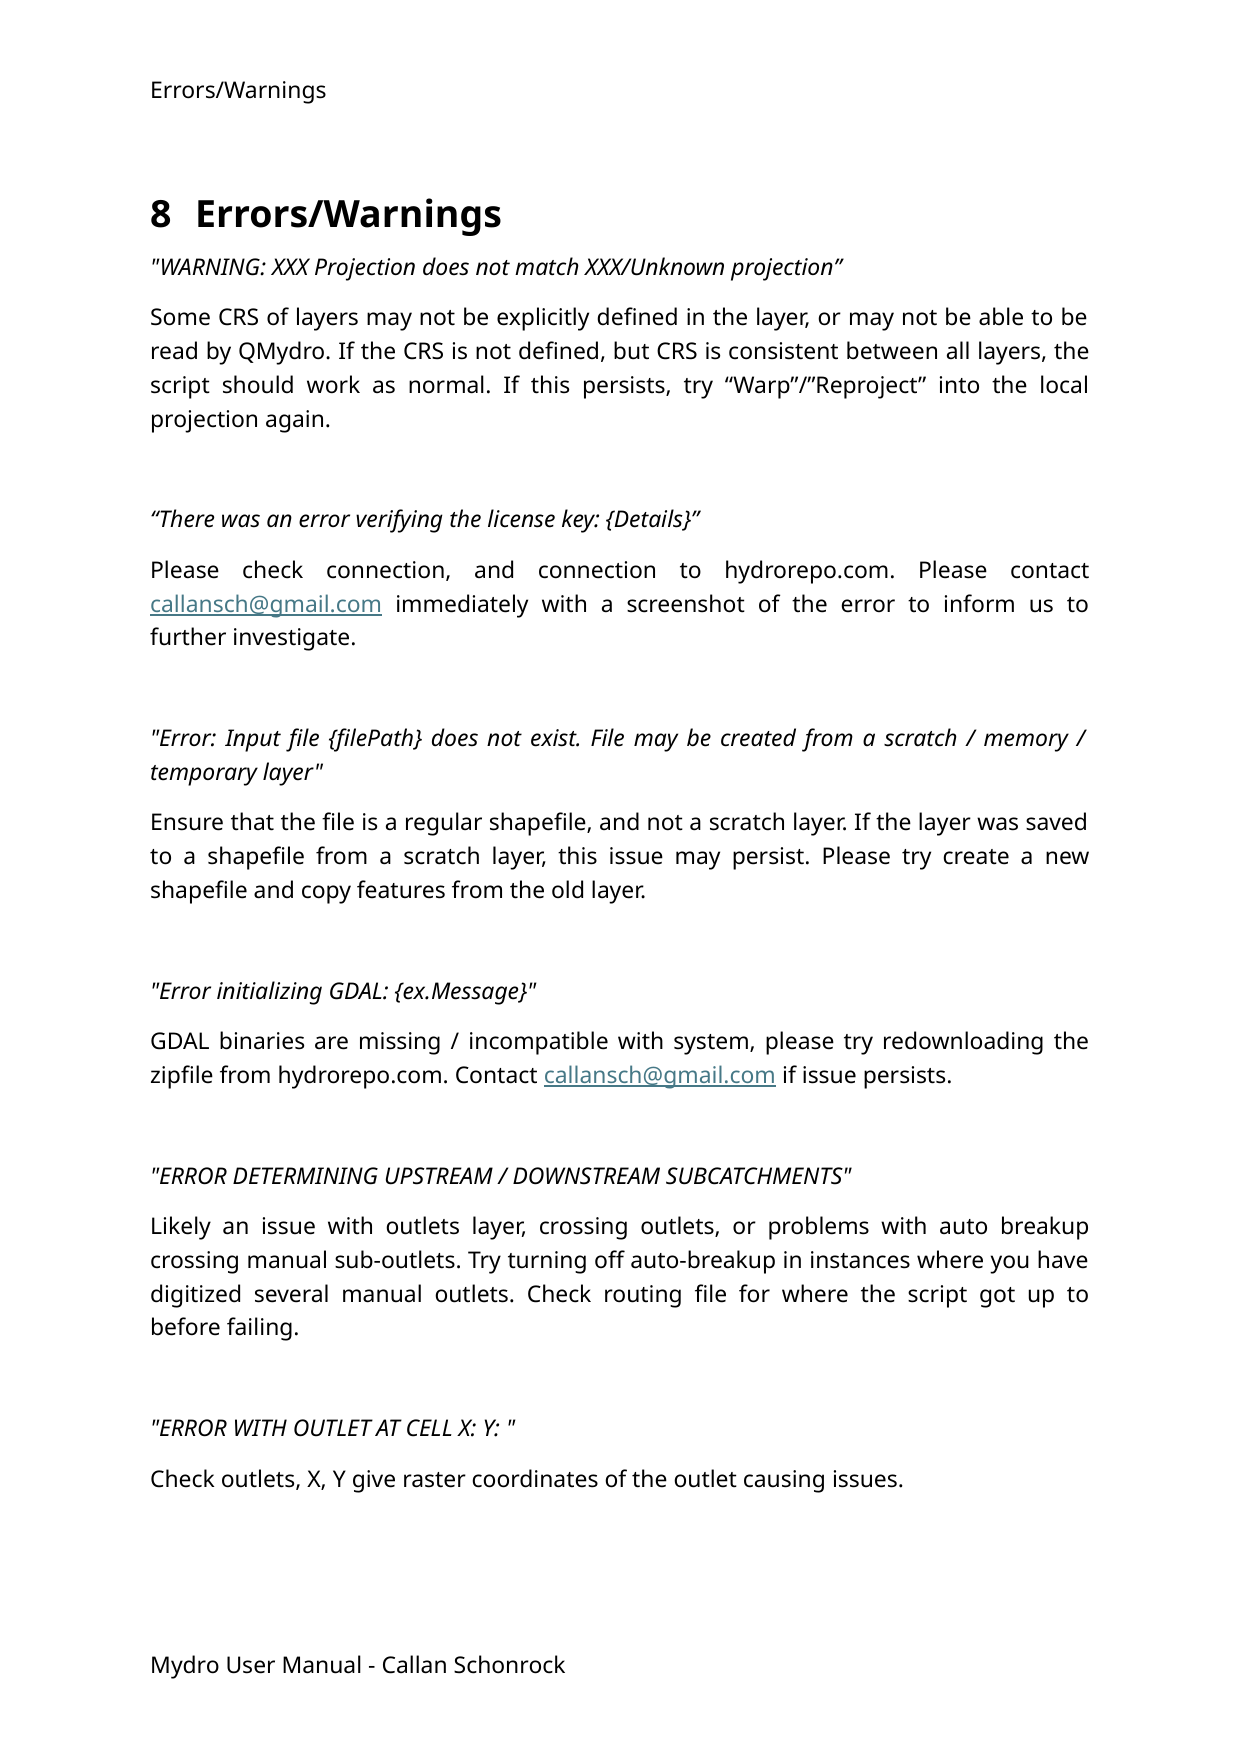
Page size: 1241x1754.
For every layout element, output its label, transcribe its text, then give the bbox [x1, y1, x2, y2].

text Some CRS of layers may not be explicitly defined in the layer, or may not be able to be read by QMydro. If the CRS is not defined, but CRS is consistent between all layers, the script should work as normal. If this persists, try “Warp”/”Reproject” into the local projection again. [150, 301, 1090, 434]
text Please check connection, and connection to hydrorepo.com. Please contact callansch@gmail.com immediately with a screenshot of the error to inform us to further investigate. [150, 554, 1090, 653]
text Ensure that the file is a regular shapefile, and not a scratch layer. If the layer was saved to a shapefile from a scratch layer, this issue may persist. Please try create a new shapefile and copy features from the old layer. [150, 806, 1090, 905]
text "Error initializing GDAL: {ex.Message}" [150, 975, 1090, 1006]
text Check outlets, X, Y give raster coordinates of the outlet causing issues. [150, 1463, 1090, 1494]
text "ERROR DETERMINING UPSTREAM / DOWNSTREAM SUBCATCHMENTS" [150, 1160, 1090, 1191]
text GDAL binaries are missing / incompatible with system, please try redownloading the zipfile from hydrorepo.com. Contact callansch@gmail.com if issue persists. [150, 1025, 1090, 1090]
text "Error: Input file {filePath} does not exist. File may be created from a scratch / memory / temporary layer" [150, 722, 1090, 787]
text "WARNING: XXX Projection does not match XXX/Unknown projection” [150, 251, 1090, 282]
subtitle Errors/Warnings [150, 187, 1090, 238]
text Likely an issue with outlets layer, crossing outlets, or problems with auto breakup crossing manual sub-outlets. Try turning off auto-breakup in instances where you have digitized several manual outlets. Check routing file for where the script got up to before failing. [150, 1210, 1090, 1343]
text "ERROR WITH OUTLET AT CELL X: Y: " [150, 1412, 1090, 1443]
text “There was an error verifying the license key: {Details}” [150, 503, 1090, 535]
